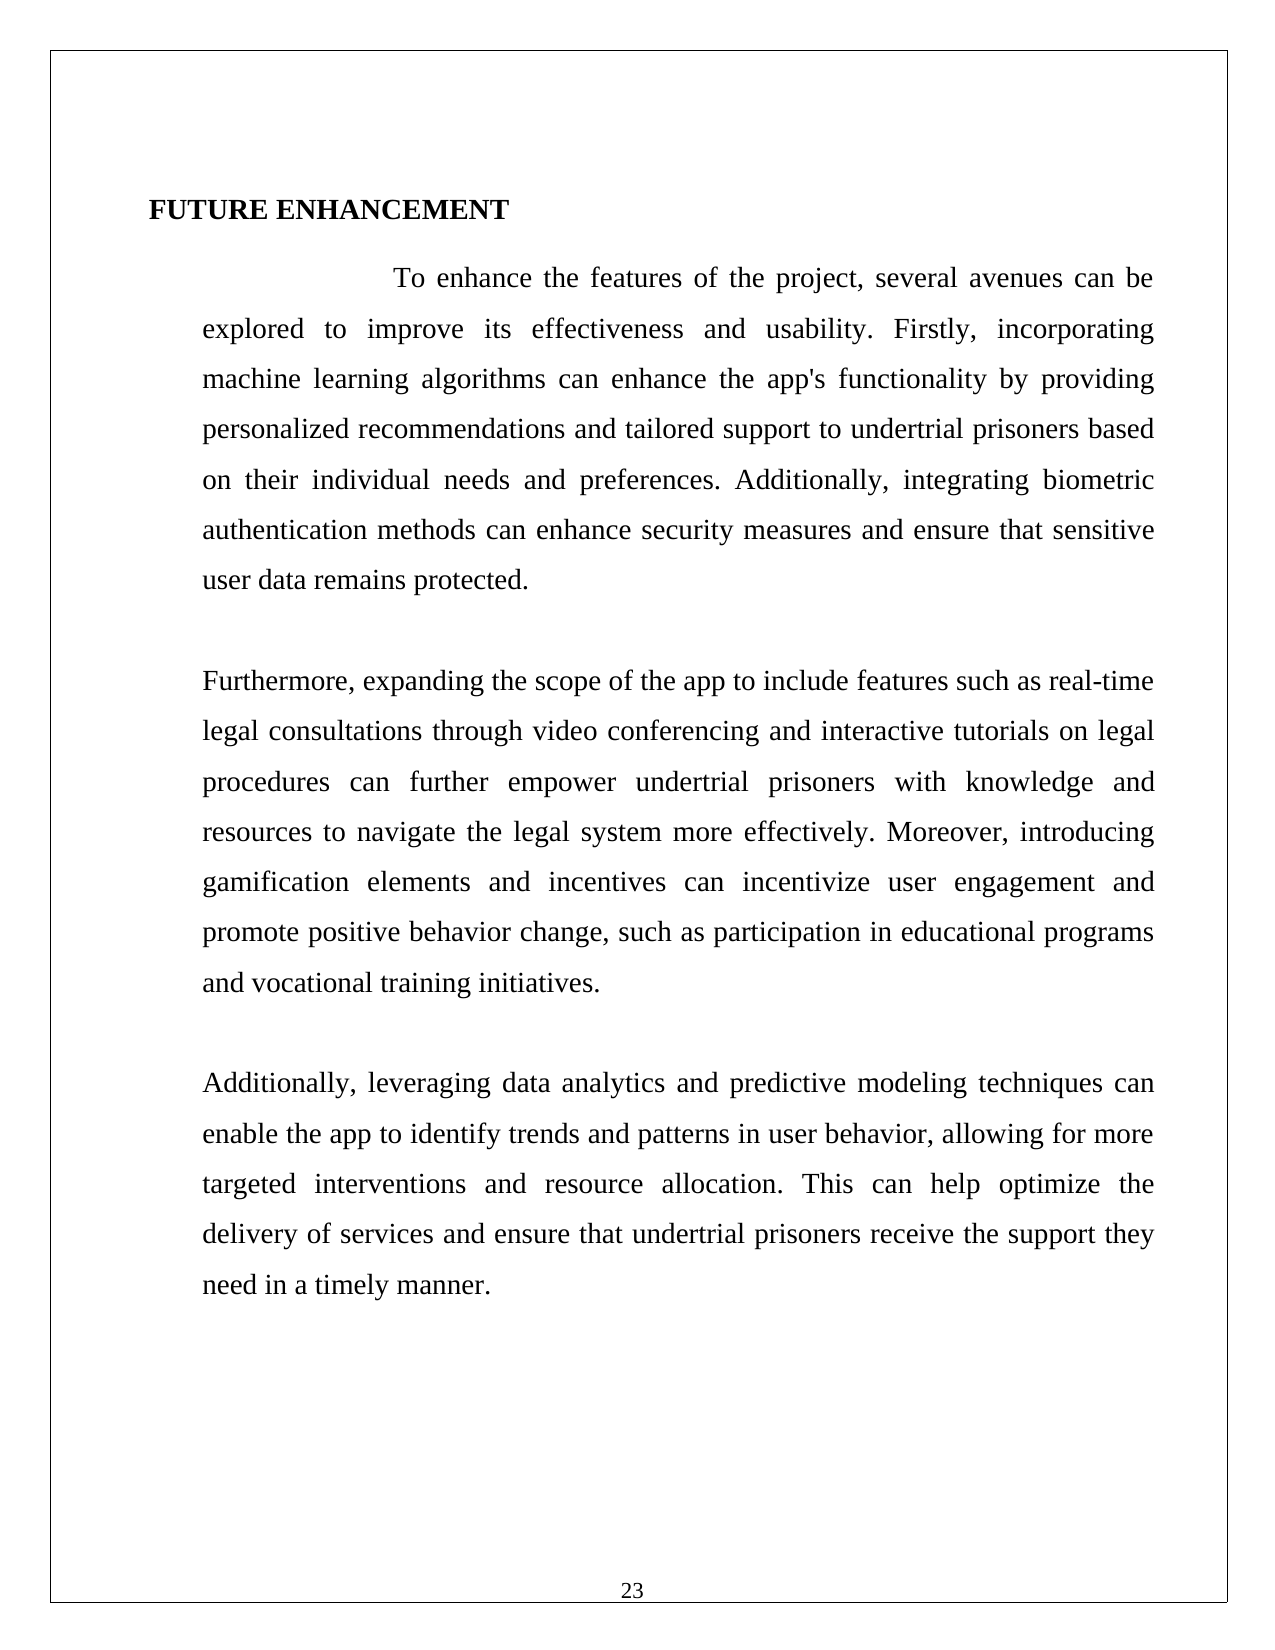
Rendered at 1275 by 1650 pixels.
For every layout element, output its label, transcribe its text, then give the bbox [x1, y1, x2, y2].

subtitle FUTURE ENHANCEMENT [148, 192, 1156, 226]
text To enhance the features of the project, several avenues can be explored to improve its effectiveness and usability. Firstly, incorporating machine learning algorithms can enhance the app's functionality by providing personalized recommendations and tailored support to undertrial prisoners based on their individual needs and preferences. Additionally, integrating biometric authentication methods can enhance security measures and ensure that sensitive user data remains protected. [202, 261, 1156, 596]
text Additionally, leveraging data analytics and predictive modeling techniques can enable the app to identify trends and patterns in user behavior, allowing for more targeted interventions and resource allocation. This can help optimize the delivery of services and ensure that undertrial prisoners receive the support they need in a timely manner. [202, 1066, 1156, 1300]
text Furthermore, expanding the scope of the app to include features such as real-time legal consultations through video conferencing and interactive tutorials on legal procedures can further empower undertrial prisoners with knowledge and resources to navigate the legal system more effectively. Moreover, introducing gamification elements and incentives can incentivize user engagement and promote positive behavior change, such as participation in educational programs and vocational training initiatives. [202, 663, 1156, 998]
